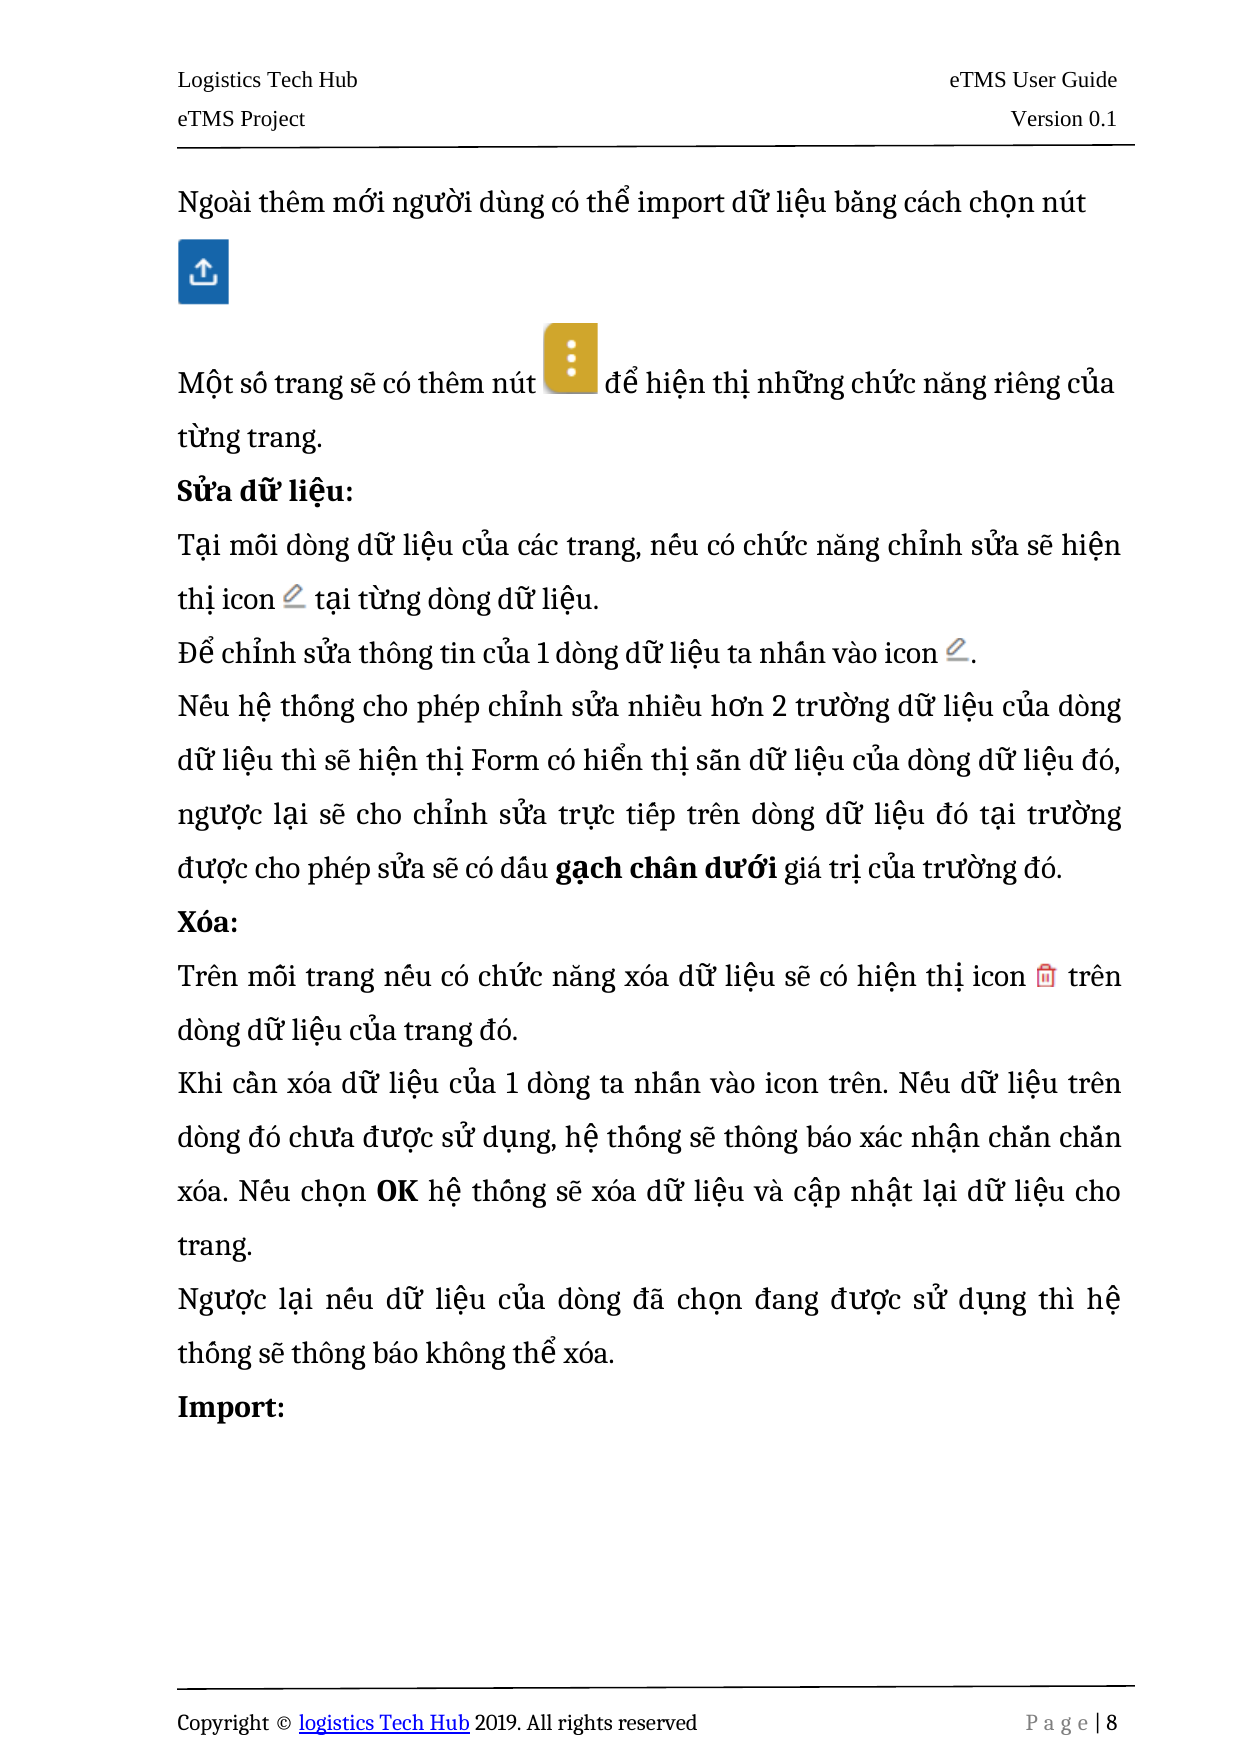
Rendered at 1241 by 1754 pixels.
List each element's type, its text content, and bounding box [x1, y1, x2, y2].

text Ngược lại nếu dữ liệu của dòng đã chọn đang được sử dụng thì hệ thống sẽ thông báo không thể xóa. [177, 1281, 1122, 1371]
picture [177, 238, 229, 306]
text Để chỉnh sửa thông tin của 1 dòng dữ liệu ta nhấn vào icon . [177, 635, 1122, 671]
picture [1037, 961, 1059, 987]
list Tại mỗi dòng dữ liệu của các trang, nếu có chức năng chỉnh sửa sẽ hiện thị icon tại từng dòng dữ liệu. [177, 527, 1122, 617]
text Khi cần xóa dữ liệu của 1 dòng ta nhấn vào icon trên. Nếu dữ liệu trên dòng đó chưa được sử dụng, hệ thống sẽ thông báo xác nhận chắn chắn xóa. Nếu chọn OK hệ thống sẽ xóa dữ liệu và cập nhật lại dữ liệu cho trang. [177, 1066, 1122, 1263]
list Ngoài thêm mới người dùng có thể import dữ liệu bằng cách chọn nút [177, 184, 1122, 306]
list Một số trang sẽ có thêm nút để hiện thị những chức năng riêng của từng trang. [177, 323, 1122, 455]
picture [282, 584, 308, 610]
picture [543, 323, 598, 394]
picture [945, 638, 971, 663]
list Xóa: [177, 904, 1122, 940]
list Sửa dữ liệu: [177, 473, 1122, 509]
text Import: [177, 1389, 1122, 1425]
list Trên mỗi trang nếu có chức năng xóa dữ liệu sẽ có hiện thị icon trên dòng dữ liệu của trang đó. [177, 958, 1122, 1048]
text Nếu hệ thống cho phép chỉnh sửa nhiều hơn 2 trường dữ liệu của dòng dữ liệu thì sẽ hiện thị Form có hiển thị sẵn dữ liệu của dòng dữ liệu đó, ngược lại sẽ cho chỉnh sửa trực tiếp trên dòng dữ liệu đó tại trường được cho phép sửa sẽ có dấu gạch chân dưới giá trị của trường đó. [177, 689, 1122, 886]
